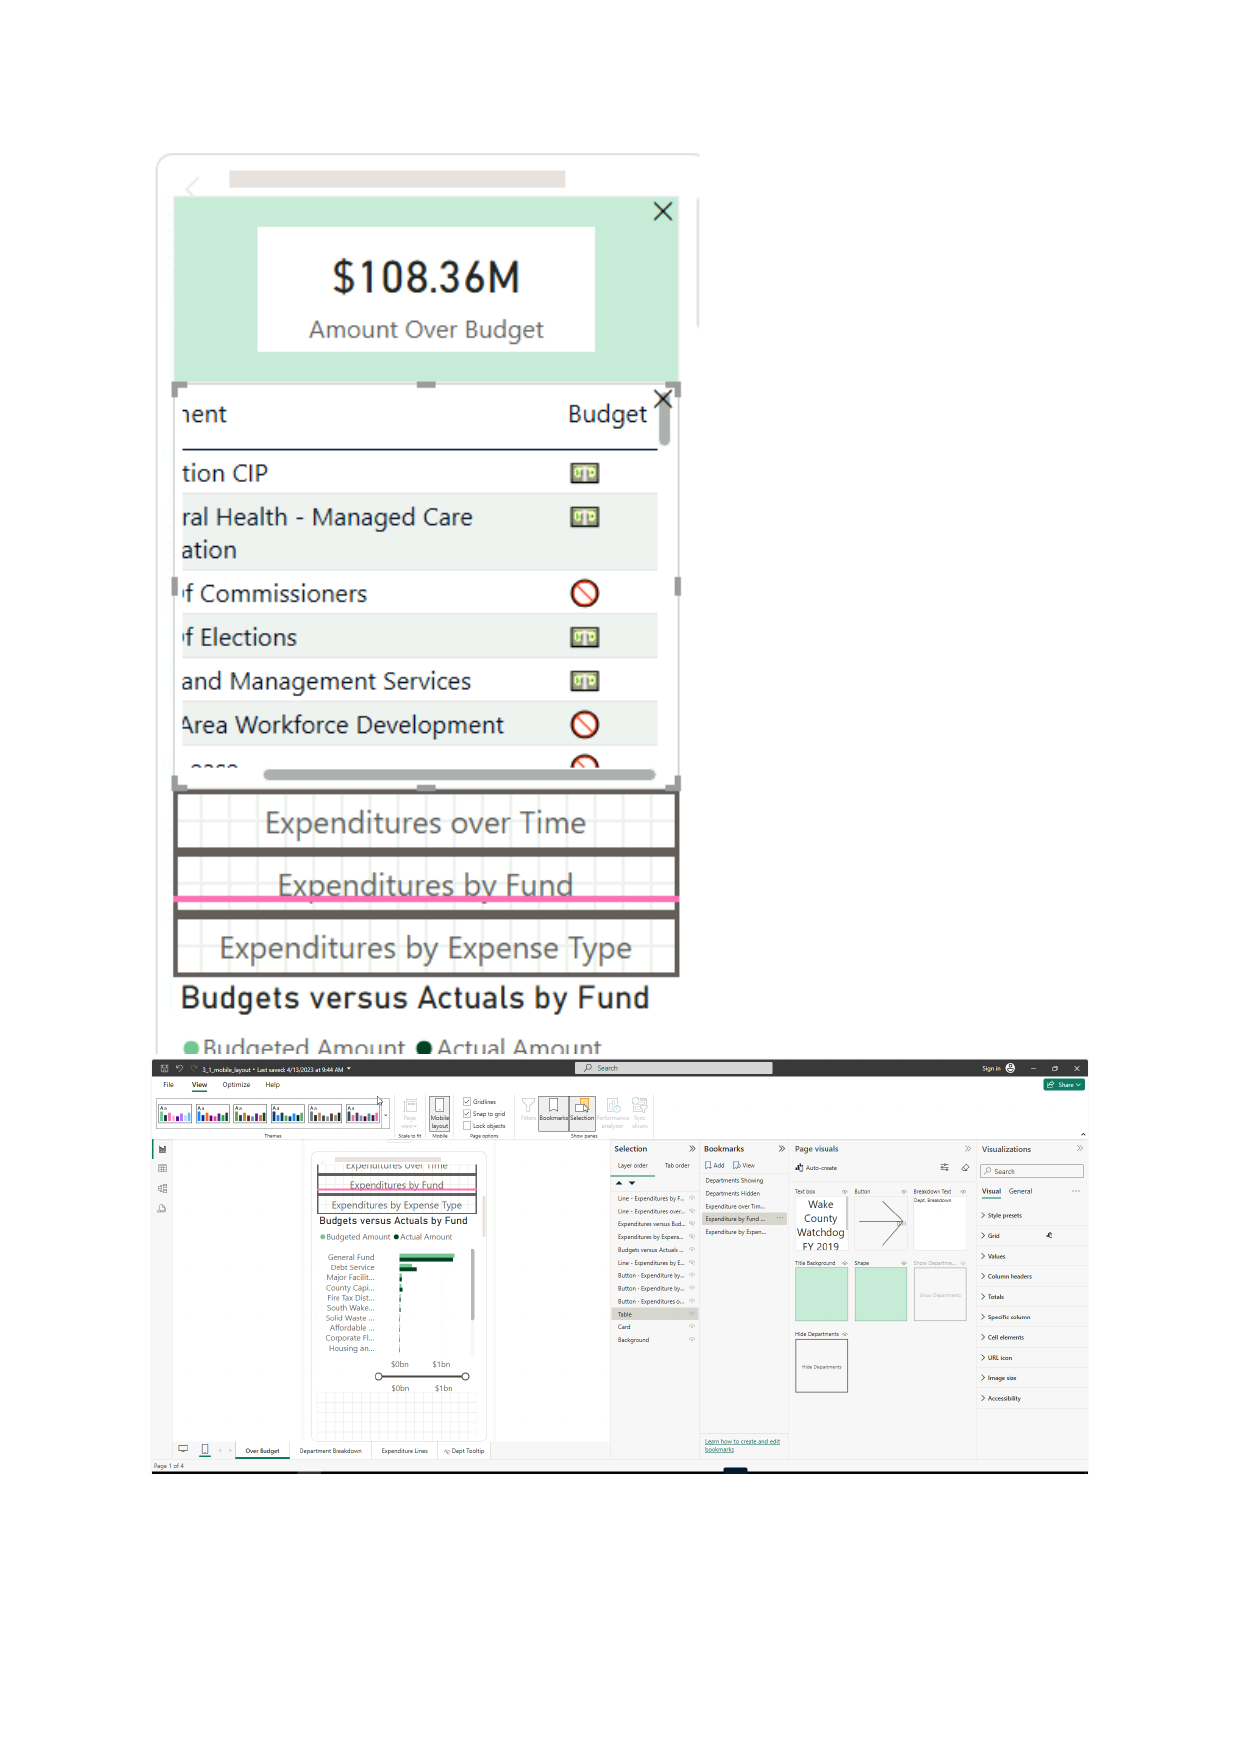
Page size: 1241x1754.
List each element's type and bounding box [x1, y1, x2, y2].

picture [150, 1058, 1089, 1474]
picture [150, 150, 700, 1054]
